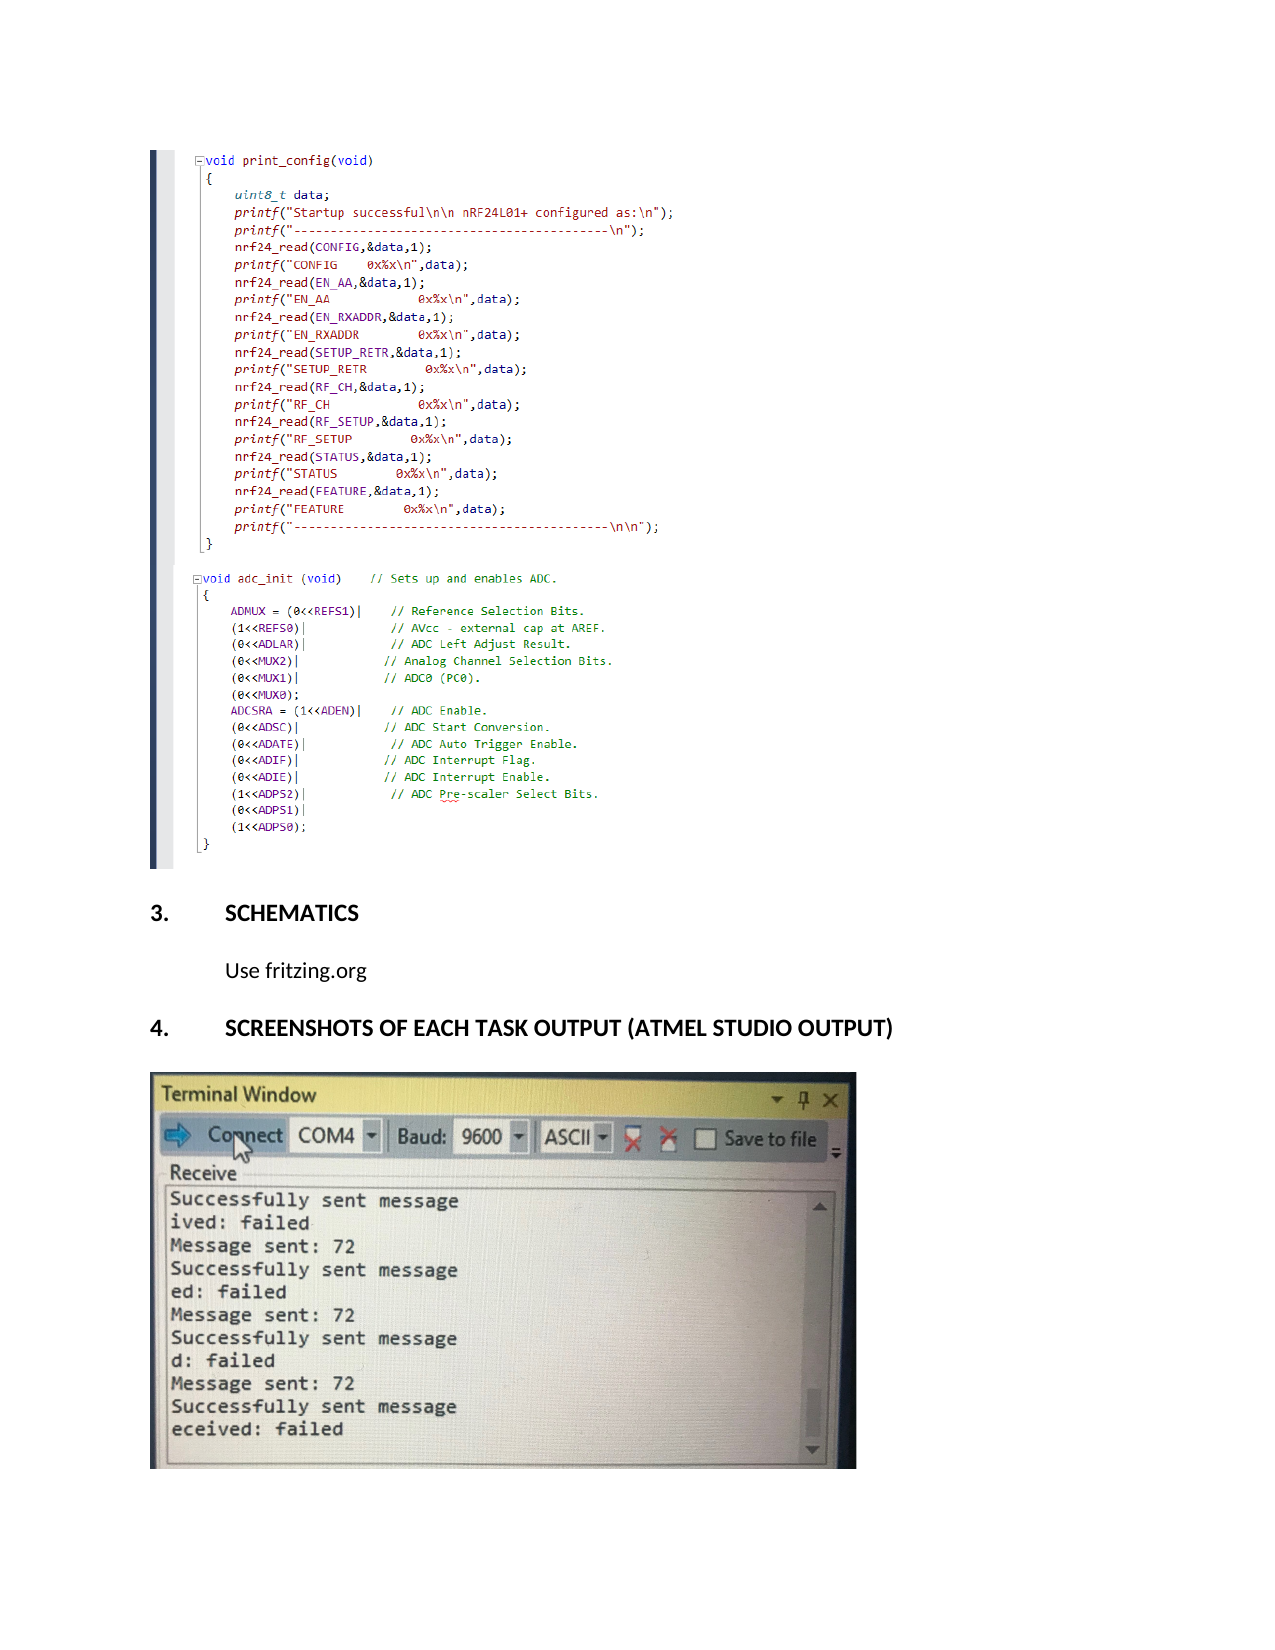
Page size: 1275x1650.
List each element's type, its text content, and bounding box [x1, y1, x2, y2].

picture [150, 1072, 857, 1469]
list SCHEMATICS [150, 897, 1125, 928]
picture [150, 150, 969, 869]
list SCREENSHOTS OF EACH TASK OUTPUT (ATMEL STUDIO OUTPUT) [150, 1012, 1125, 1042]
text Use fritzing.org [150, 956, 1125, 984]
